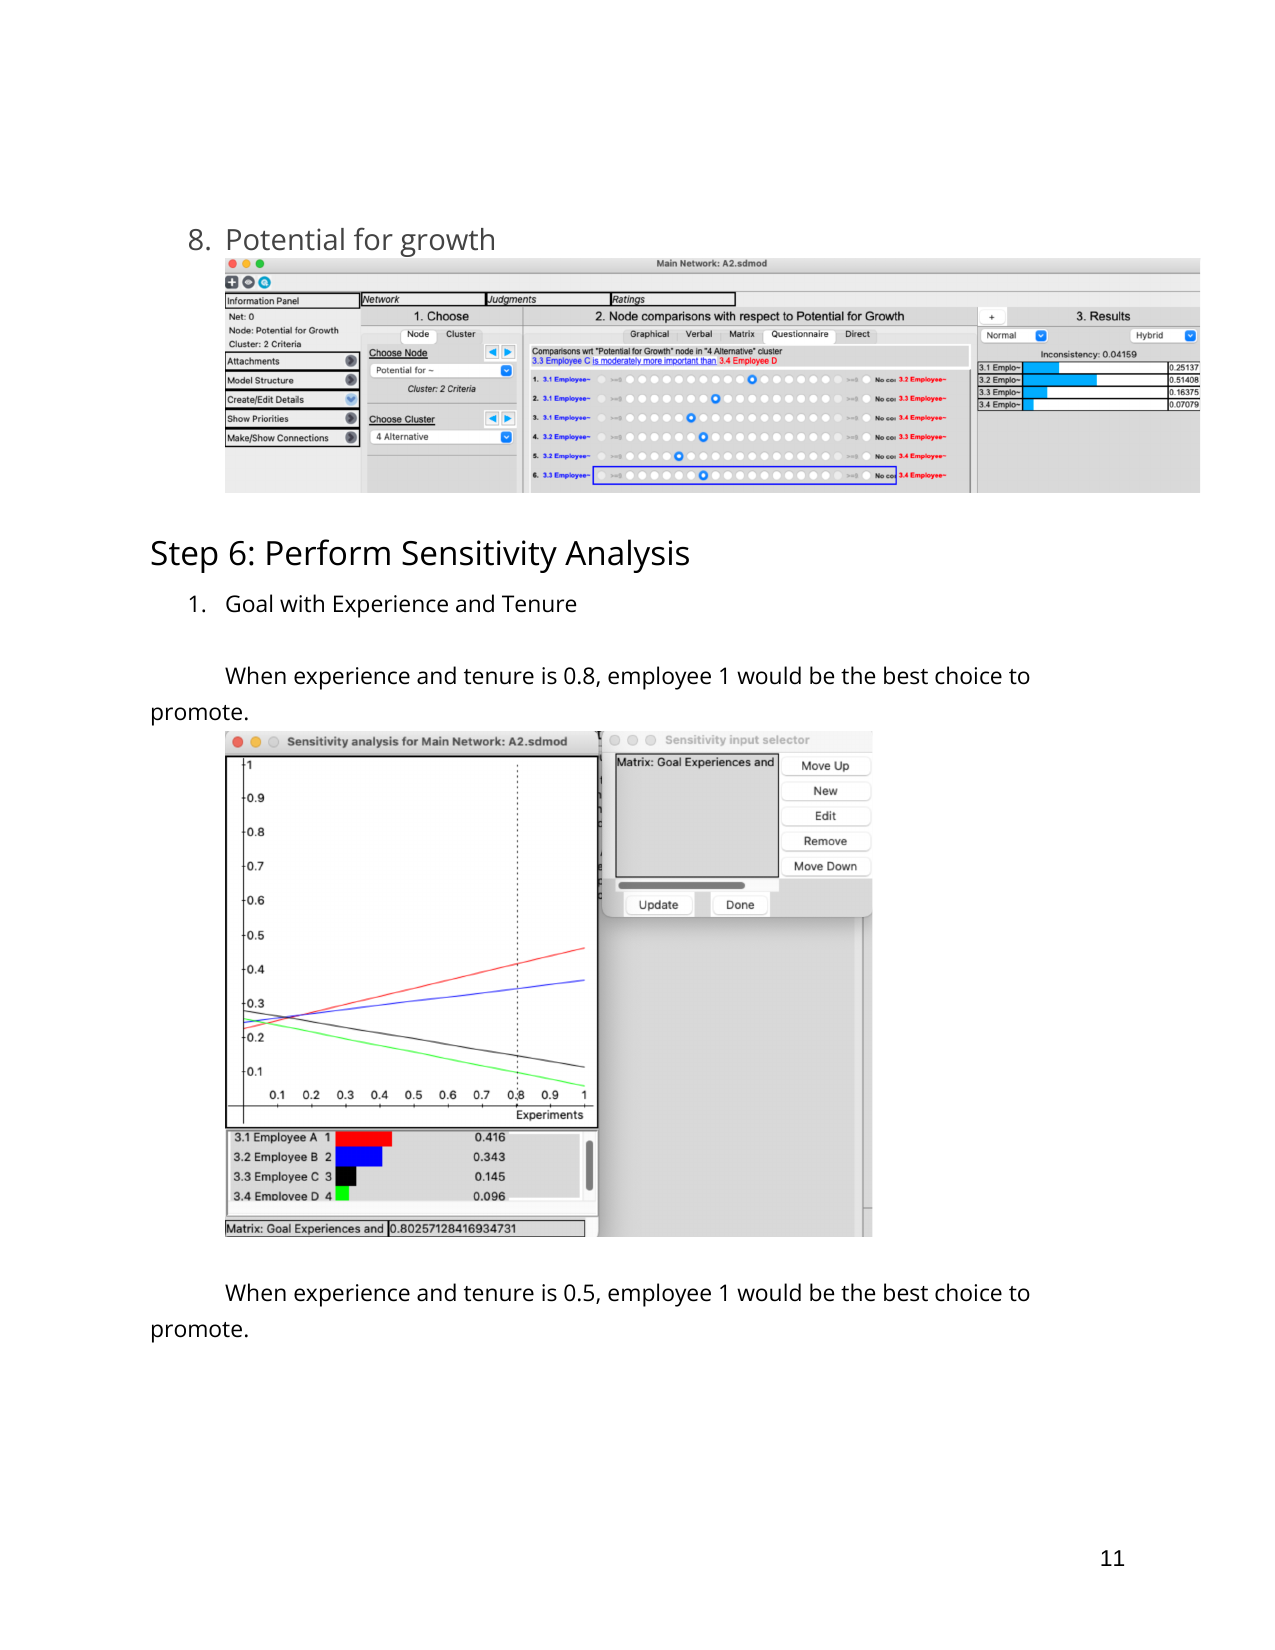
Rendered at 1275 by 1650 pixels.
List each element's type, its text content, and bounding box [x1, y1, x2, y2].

text When experience and tenure is 0.8, employee 1 would be the best choice to promote. [150, 659, 1125, 727]
list Goal with Experience and Tenure [187, 588, 1125, 619]
subtitle Step 6: Perform Sensitivity Analysis [150, 530, 1125, 575]
picture [225, 258, 1200, 493]
picture [225, 731, 873, 1237]
text When experience and tenure is 0.5, employee 1 would be the best choice to promote. [150, 1277, 1125, 1344]
